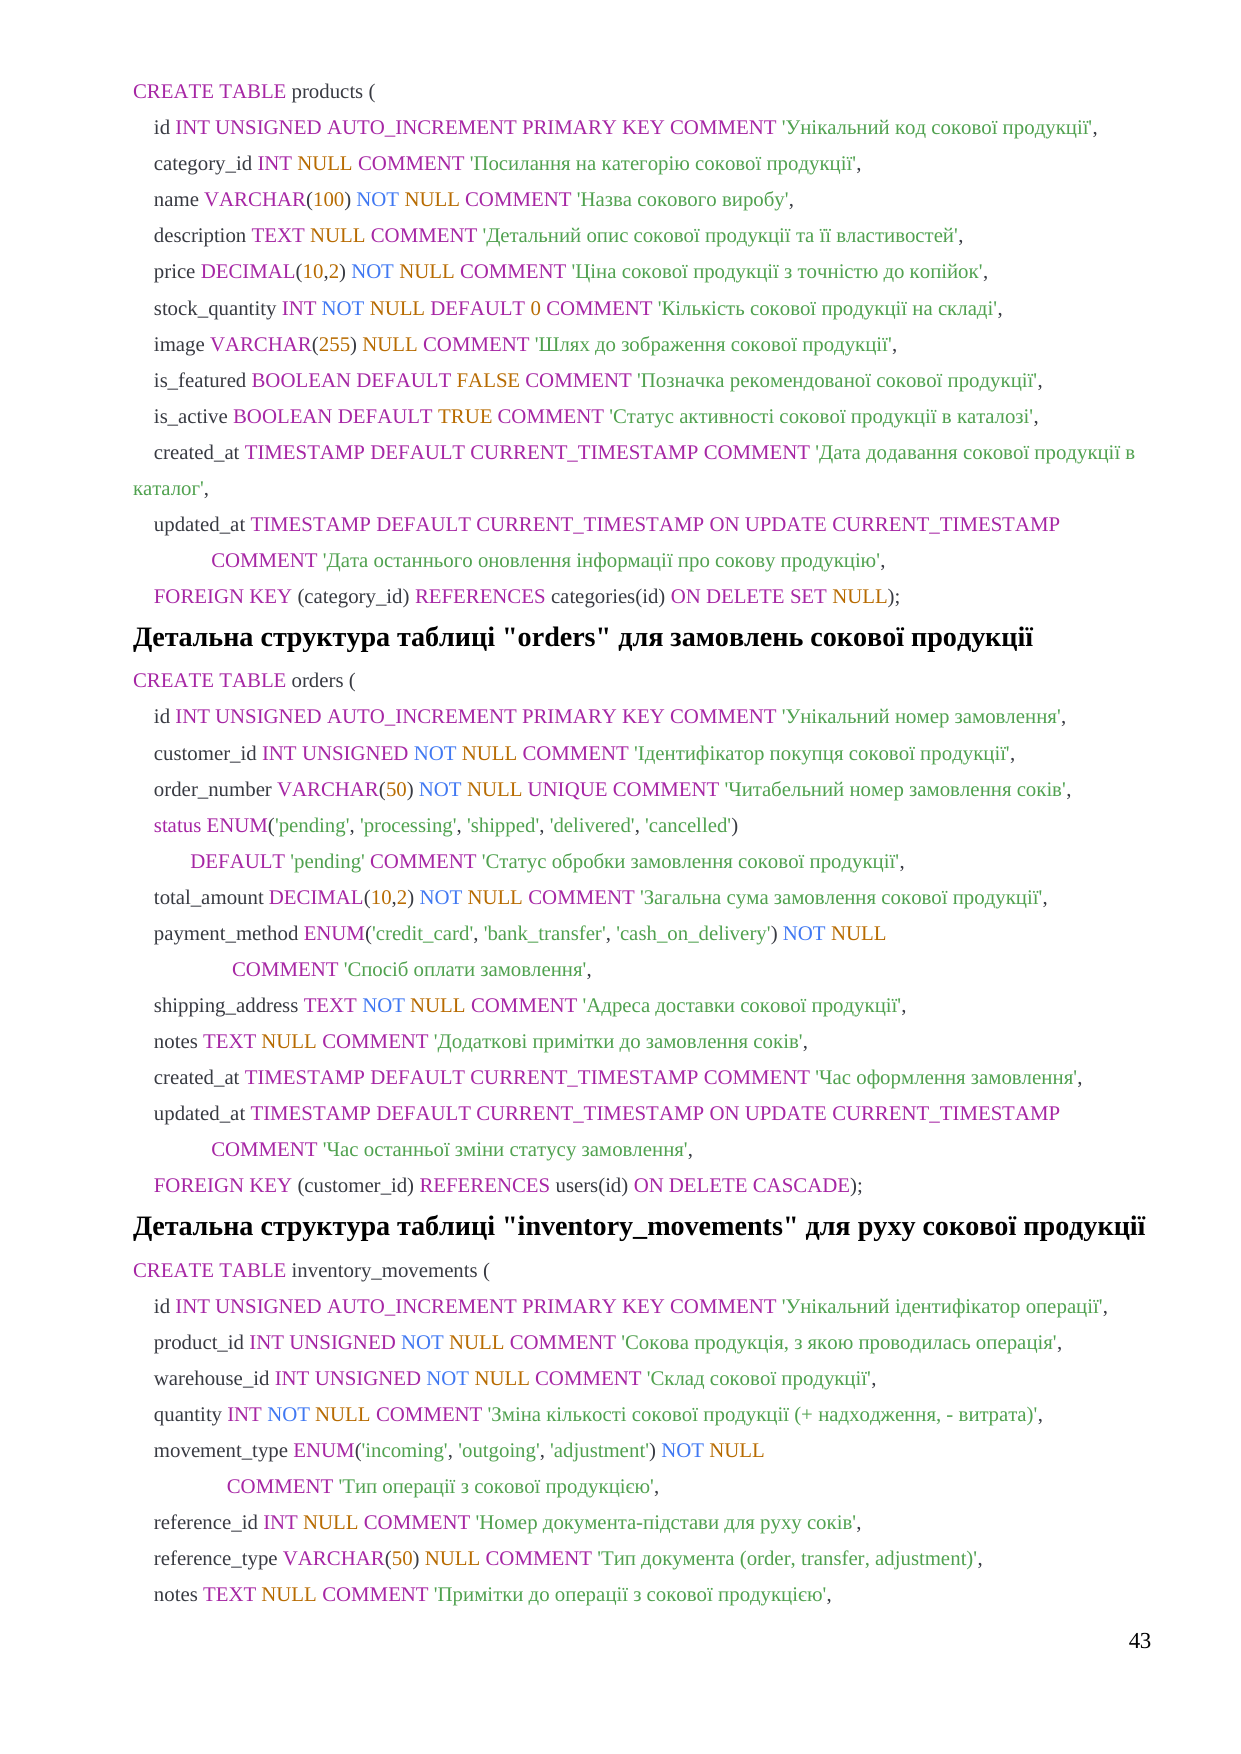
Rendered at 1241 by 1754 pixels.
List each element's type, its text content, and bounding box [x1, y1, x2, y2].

text FOREIGN KEY (category_id) REFERENCES categories(id) ON DELETE SET NULL); [133, 584, 1196, 608]
text is_featured BOOLEAN DEFAULT FALSE COMMENT 'Позначка рекомендованої сокової продукції', [133, 367, 1196, 392]
text COMMENT 'Тип операції з сокової продукцією', [133, 1474, 1196, 1498]
text status ENUM('pending', 'processing', 'shipped', 'delivered', 'cancelled') [133, 812, 1196, 837]
text image VARCHAR(255) NULL COMMENT 'Шлях до зображення сокової продукції', [133, 331, 1196, 356]
text created_at TIMESTAMP DEFAULT CURRENT_TIMESTAMP COMMENT 'Час оформлення замовлення', [133, 1065, 1196, 1089]
text name VARCHAR(100) NOT NULL COMMENT 'Назва сокового виробу', [133, 187, 1196, 211]
text notes TEXT NULL COMMENT 'Примітки до операції з сокової продукцією', [133, 1582, 1196, 1606]
text CREATE TABLE orders ( [133, 668, 1196, 692]
text updated_at TIMESTAMP DEFAULT CURRENT_TIMESTAMP ON UPDATE CURRENT_TIMESTAMP [133, 1101, 1196, 1125]
text customer_id INT UNSIGNED NOT NULL COMMENT 'Ідентифікатор покупця сокової продукції', [133, 740, 1196, 764]
text id INT UNSIGNED AUTO_INCREMENT PRIMARY KEY COMMENT 'Унікальний код сокової продукції', [133, 115, 1196, 139]
text COMMENT 'Дата останнього оновлення інформації про сокову продукцію', [133, 548, 1196, 572]
text product_id INT UNSIGNED NOT NULL COMMENT 'Сокова продукція, з якою проводилась операція', [133, 1329, 1196, 1354]
text CREATE TABLE products ( [133, 79, 1196, 103]
text description TEXT NULL COMMENT 'Детальний опис сокової продукції та її властивостей', [133, 223, 1196, 247]
text shipping_address TEXT NOT NULL COMMENT 'Адреса доставки сокової продукції', [133, 993, 1196, 1017]
text created_at TIMESTAMP DEFAULT CURRENT_TIMESTAMP COMMENT 'Дата додавання сокової продукції в каталог', [133, 439, 1196, 500]
text FOREIGN KEY (customer_id) REFERENCES users(id) ON DELETE CASCADE); [133, 1173, 1196, 1197]
text price DECIMAL(10,2) NOT NULL COMMENT 'Ціна сокової продукції з точністю до копійок', [133, 259, 1196, 283]
text movement_type ENUM('incoming', 'outgoing', 'adjustment') NOT NULL [133, 1438, 1196, 1462]
text DEFAULT 'pending' COMMENT 'Статус обробки замовлення сокової продукції', [133, 848, 1196, 873]
text quantity INT NOT NULL COMMENT 'Зміна кількості сокової продукції (+ надходження, - витрата)', [133, 1402, 1196, 1426]
text is_active BOOLEAN DEFAULT TRUE COMMENT 'Статус активності сокової продукції в каталозі', [133, 403, 1196, 428]
text id INT UNSIGNED AUTO_INCREMENT PRIMARY KEY COMMENT 'Унікальний номер замовлення', [133, 704, 1196, 728]
text stock_quantity INT NOT NULL DEFAULT 0 COMMENT 'Кількість сокової продукції на складі', [133, 295, 1196, 319]
text id INT UNSIGNED AUTO_INCREMENT PRIMARY KEY COMMENT 'Унікальний ідентифікатор операції', [133, 1293, 1196, 1318]
text Детальна структура таблиці "orders" для замовлень сокової продукції [133, 620, 1196, 652]
text reference_id INT NULL COMMENT 'Номер документа-підстави для руху соків', [133, 1510, 1196, 1534]
text COMMENT 'Час останньої зміни статусу замовлення', [133, 1137, 1196, 1161]
text payment_method ENUM('credit_card', 'bank_transfer', 'cash_on_delivery') NOT NULL [133, 921, 1196, 945]
text updated_at TIMESTAMP DEFAULT CURRENT_TIMESTAMP ON UPDATE CURRENT_TIMESTAMP [133, 512, 1196, 536]
text COMMENT 'Спосіб оплати замовлення', [133, 957, 1196, 981]
text Детальна структура таблиці "inventory_movements" для руху сокової продукції [133, 1209, 1196, 1241]
text order_number VARCHAR(50) NOT NULL UNIQUE COMMENT 'Читабельний номер замовлення соків', [133, 776, 1196, 801]
text notes TEXT NULL COMMENT 'Додаткові примітки до замовлення соків', [133, 1029, 1196, 1053]
text warehouse_id INT UNSIGNED NOT NULL COMMENT 'Склад сокової продукції', [133, 1366, 1196, 1390]
text total_amount DECIMAL(10,2) NOT NULL COMMENT 'Загальна сума замовлення сокової продукції', [133, 884, 1196, 909]
text category_id INT NULL COMMENT 'Посилання на категорію сокової продукції', [133, 151, 1196, 175]
text reference_type VARCHAR(50) NULL COMMENT 'Тип документа (order, transfer, adjustment)', [133, 1546, 1196, 1570]
text CREATE TABLE inventory_movements ( [133, 1257, 1196, 1282]
